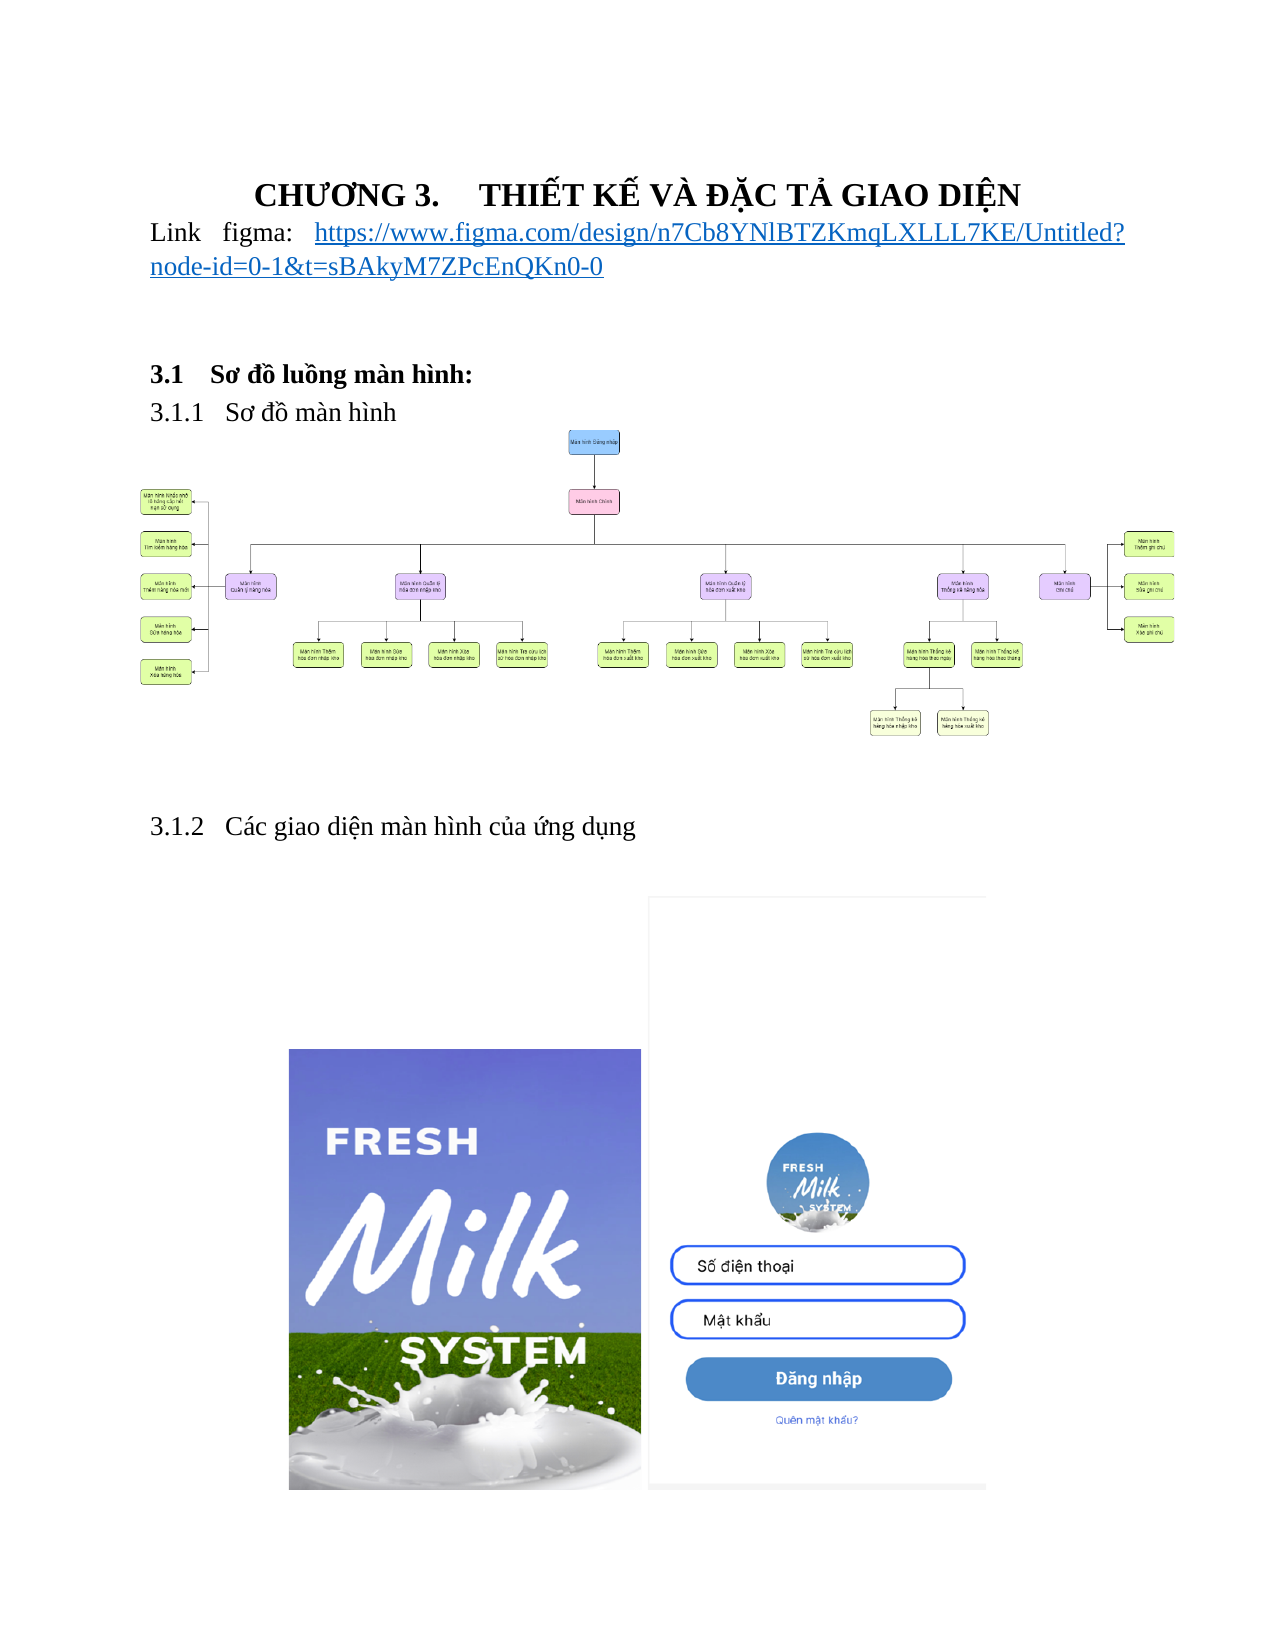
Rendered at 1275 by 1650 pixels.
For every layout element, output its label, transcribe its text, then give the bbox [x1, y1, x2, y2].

subtitle Các giao diện màn hình của ứng dụng [150, 810, 1125, 841]
picture [140, 430, 1175, 736]
subtitle Sơ đồ màn hình [150, 396, 1125, 427]
subtitle THIẾT KẾ VÀ ĐẶC TẢ GIAO DIỆN [150, 175, 1125, 213]
subtitle Sơ đồ luồng màn hình: [150, 359, 1125, 390]
picture [288, 1049, 642, 1490]
picture [647, 896, 987, 1490]
text Link figma: https://www.figma.com/design/n7Cb8YNlBTZKmqLXLLL7KE/Untitled?node-id=0-1&t=sBAkyM7ZPcEnQKn0-0 [150, 216, 1125, 281]
